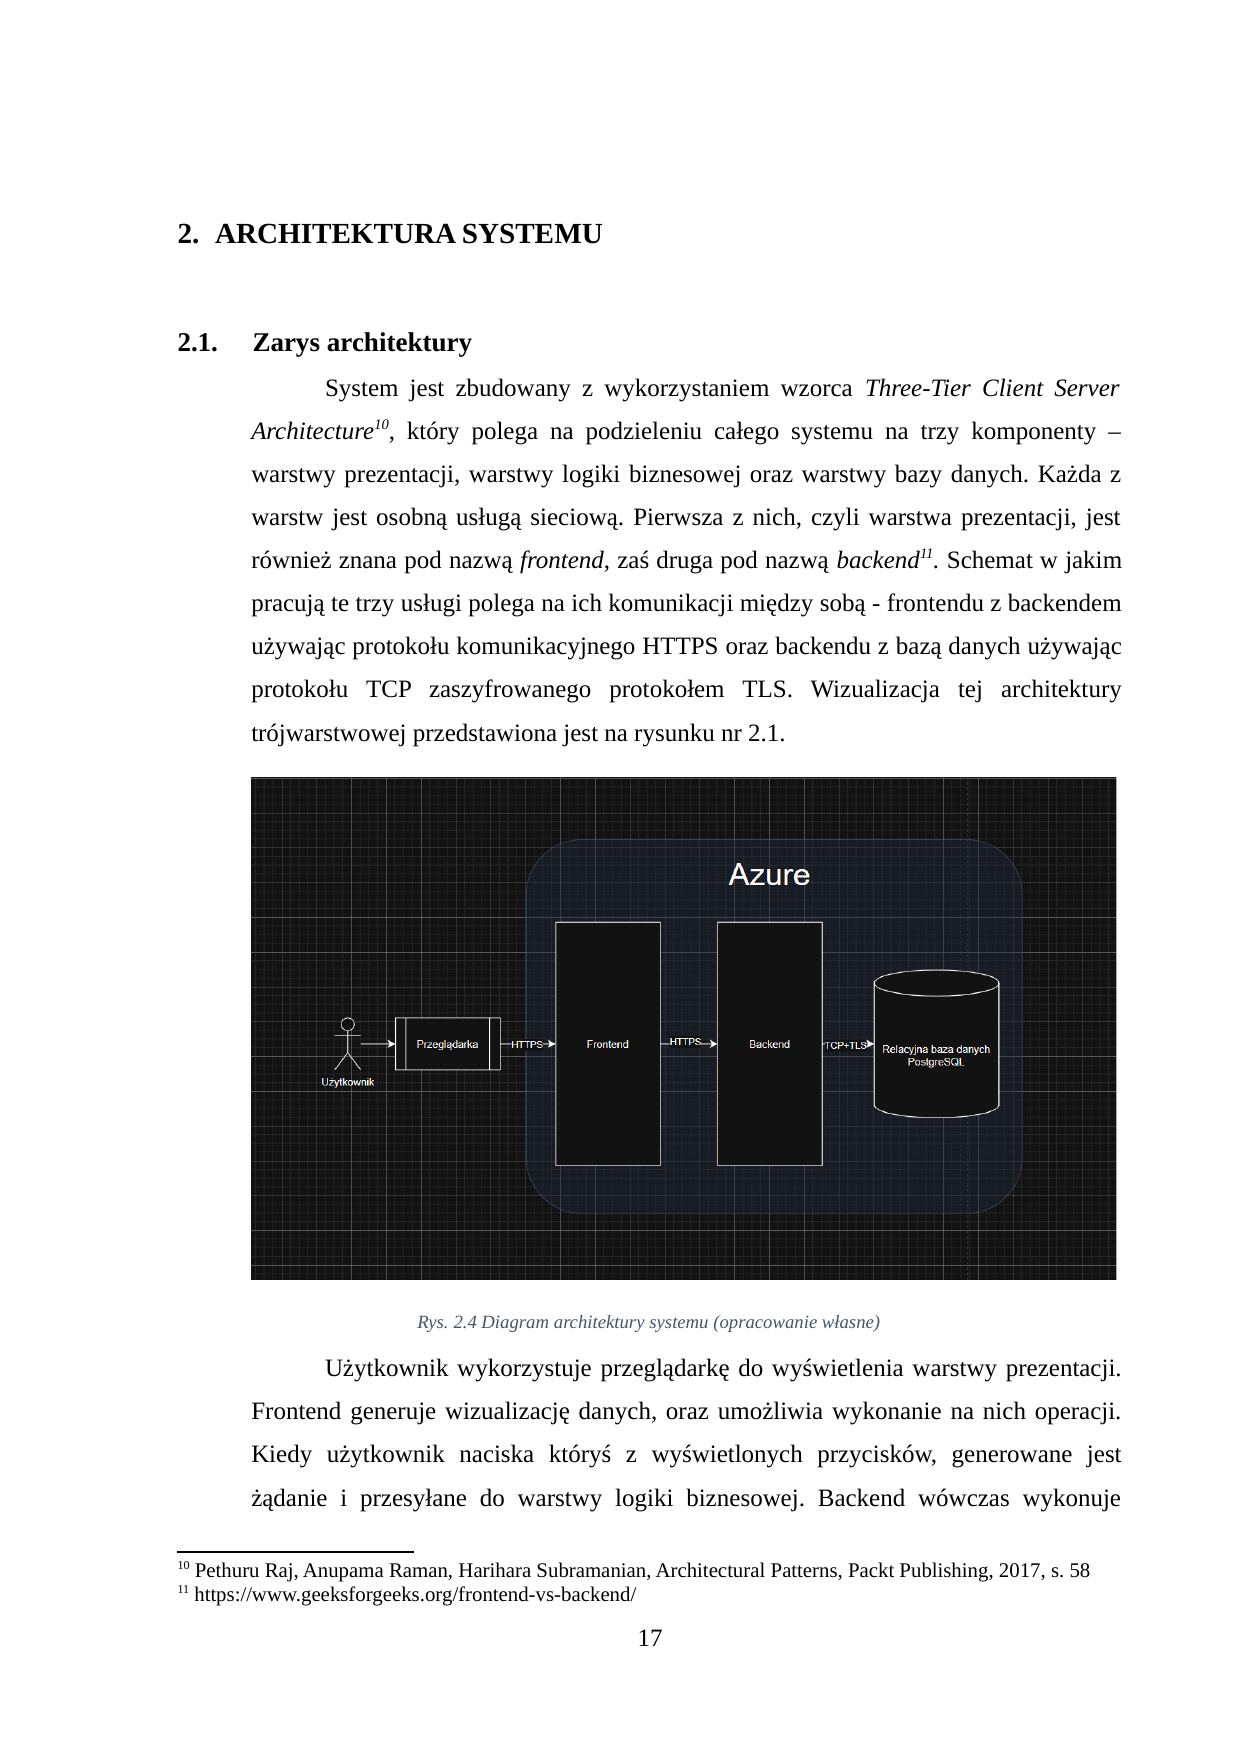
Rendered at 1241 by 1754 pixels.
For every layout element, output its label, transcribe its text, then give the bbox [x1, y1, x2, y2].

subtitle Zarys architektury [177, 326, 1122, 357]
subtitle ARCHITEKTURA SYSTEMU [177, 216, 1122, 249]
picture [251, 777, 1117, 1280]
text System jest zbudowany z wykorzystaniem wzorca Three-Tier Client Server Architecture, który polega na podzieleniu całego systemu na trzy komponenty – warstwy prezentacji, warstwy logiki biznesowej oraz warstwy bazy danych. Każda z warstw jest osobną usługą sieciową. Pierwsza z nich, czyli warstwa prezentacji, jest również znana pod nazwą frontend, zaś druga pod nazwą backend. Schemat w jakim pracują te trzy usługi polega na ich komunikacji między sobą - frontendu z backendem używając protokołu komunikacyjnego HTTPS oraz backendu z bazą danych używając protokołu TCP zaszyfrowanego protokołem TLS. Wizualizacja tej architektury trójwarstwowej przedstawiona jest na rysunku nr 2.1. [251, 373, 1122, 746]
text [251, 1353, 1122, 1511]
